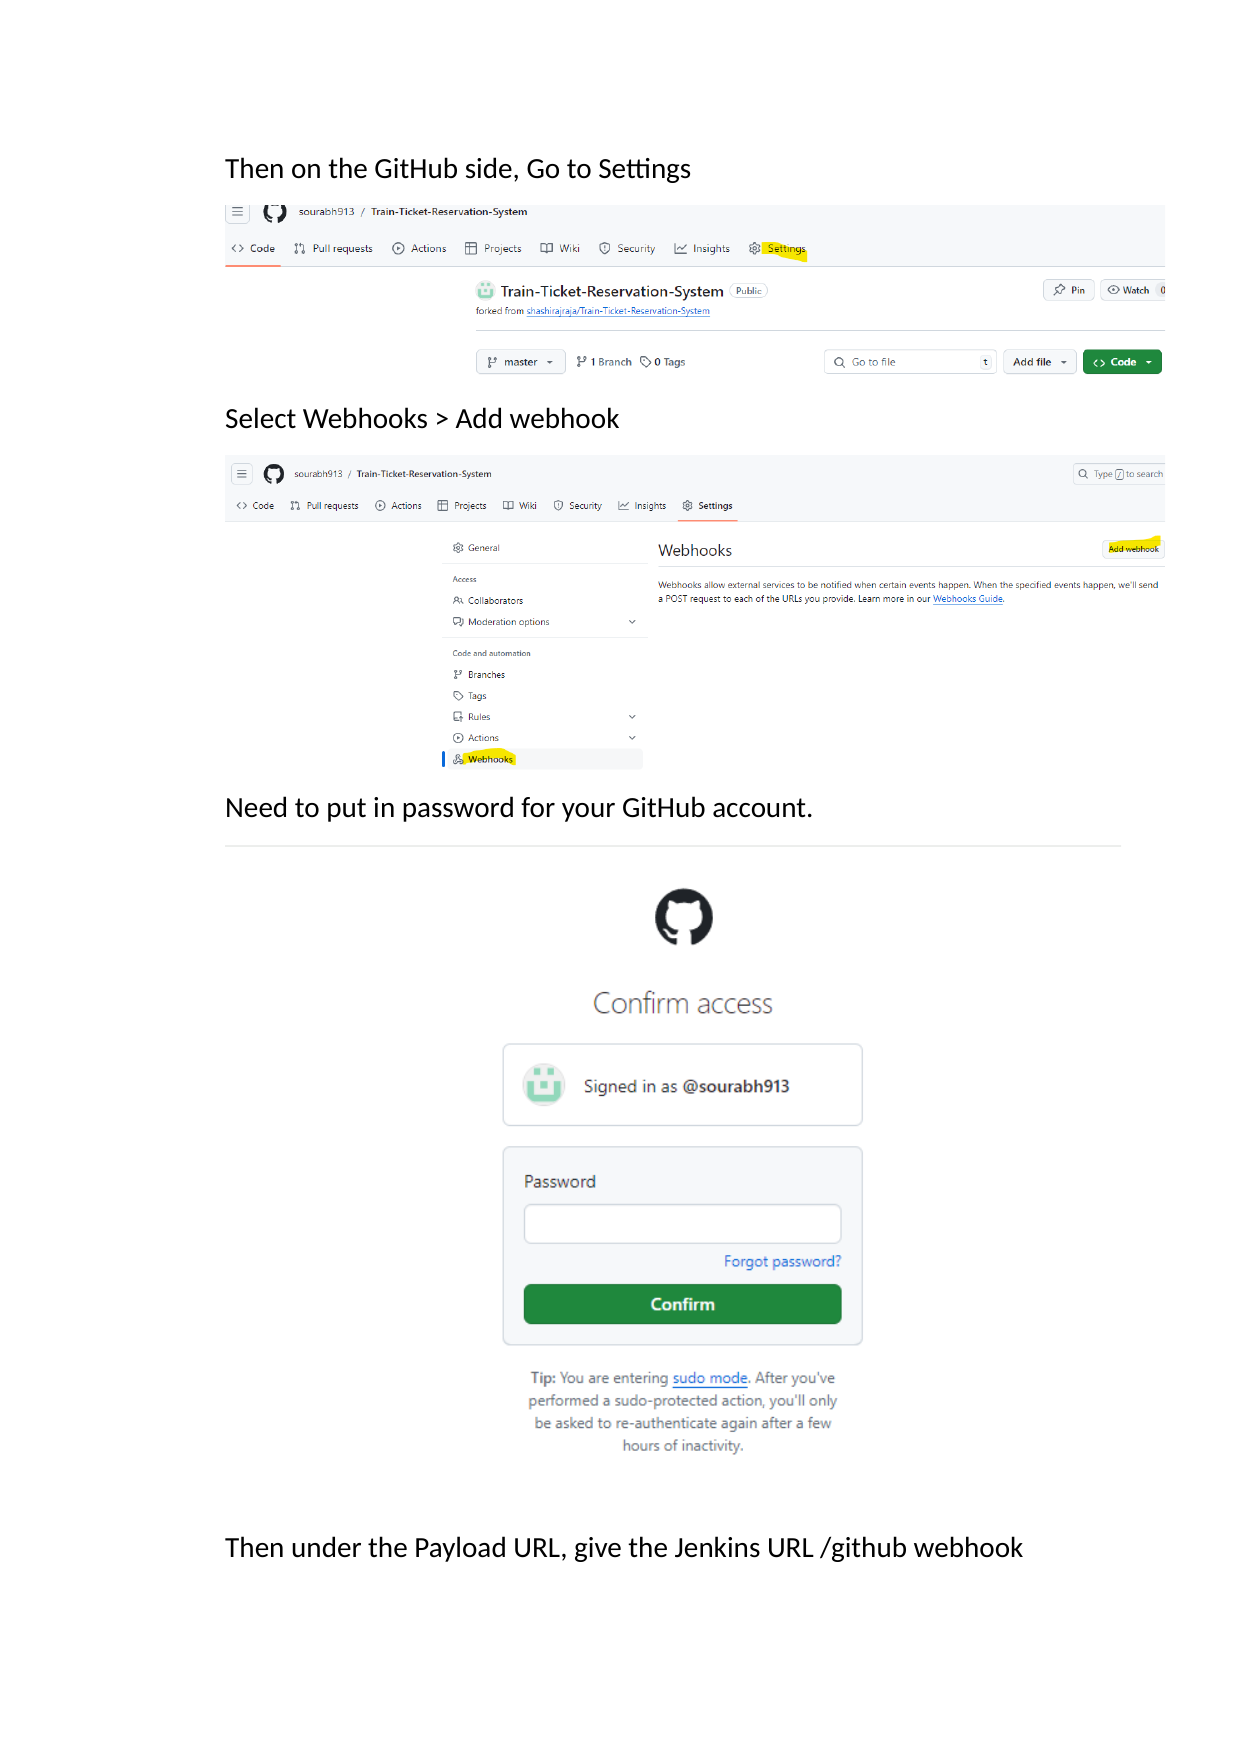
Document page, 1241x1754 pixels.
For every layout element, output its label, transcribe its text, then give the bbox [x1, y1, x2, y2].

text Select Webhooks > Add webhook [225, 401, 1090, 436]
picture [225, 205, 1166, 382]
picture [225, 455, 1166, 770]
text Then on the GitHub side, Go to Settings [225, 150, 1090, 186]
text Need to put in password for your GitHub account. [225, 789, 1090, 824]
picture [225, 843, 1122, 1511]
text Then under the Payload URL, give the Jenkins URL /github webhook [225, 1529, 1090, 1565]
